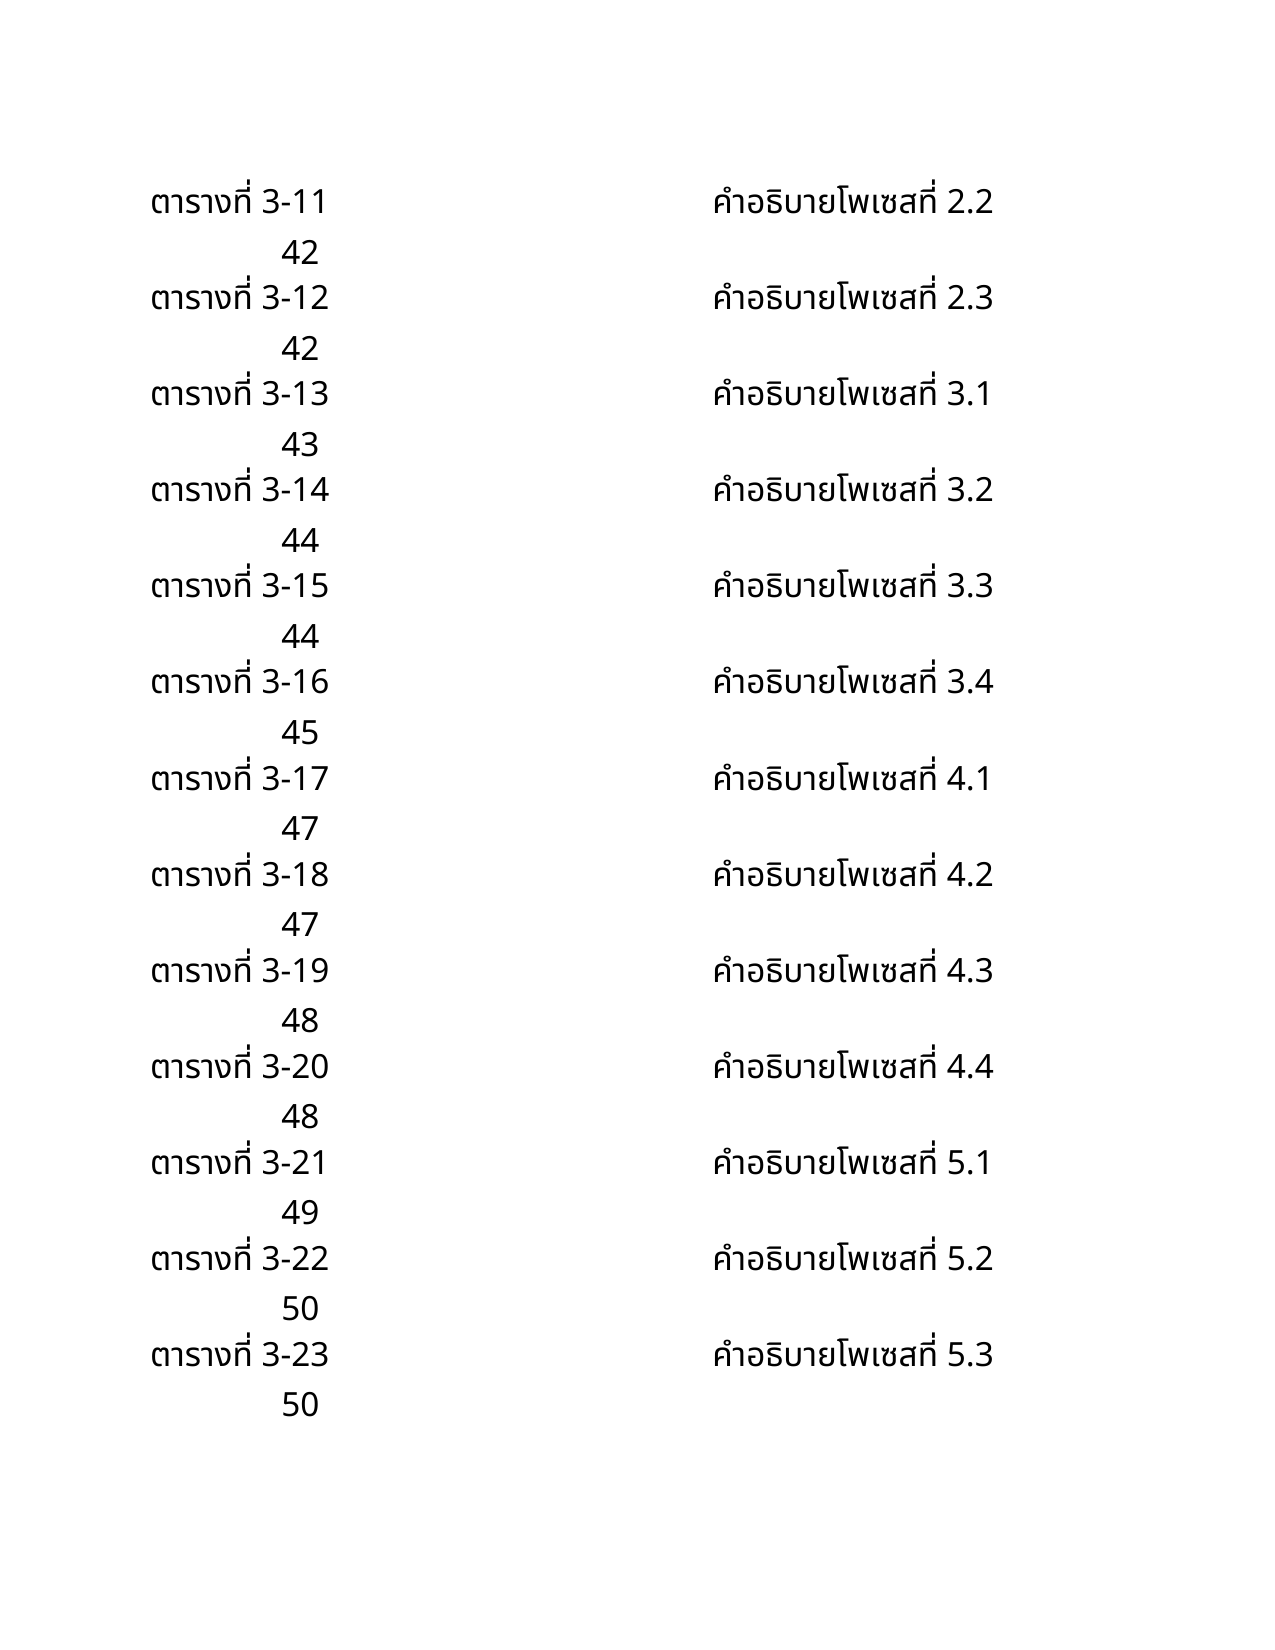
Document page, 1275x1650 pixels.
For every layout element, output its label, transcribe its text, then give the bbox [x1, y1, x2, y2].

text ตารางที่ 3-14 คำอธิบายโพเซสที่ 3.2 44 [150, 466, 1125, 562]
text ตารางที่ 3-16 คำอธิบายโพเซสที่ 3.4 45 [150, 658, 1125, 754]
text ตารางที่ 3-15 คำอธิบายโพเซสที่ 3.3 44 [150, 562, 1125, 658]
text ตารางที่ 3-13 คำอธิบายโพเซสที่ 3.1 43 [150, 370, 1125, 466]
text ตารางที่ 3-12 คำอธิบายโพเซสที่ 2.3 42 [150, 274, 1125, 370]
text ตารางที่ 3-18 คำอธิบายโพเซสที่ 4.2 47 [150, 850, 1125, 946]
text ตารางที่ 3-23 คำอธิบายโพเซสที่ 5.3 50 [150, 1331, 1125, 1427]
text ตารางที่ 3-20 คำอธิบายโพเซสที่ 4.4 48 [150, 1042, 1125, 1138]
text ตารางที่ 3-21 คำอธิบายโพเซสที่ 5.1 49 [150, 1138, 1125, 1234]
text ตารางที่ 3-17 คำอธิบายโพเซสที่ 4.1 47 [150, 754, 1125, 850]
text ตารางที่ 3-22 คำอธิบายโพเซสที่ 5.2 50 [150, 1234, 1125, 1331]
text ตารางที่ 3-19 คำอธิบายโพเซสที่ 4.3 48 [150, 946, 1125, 1042]
text ตารางที่ 3-11 คำอธิบายโพเซสที่ 2.2 42 [150, 178, 1125, 274]
